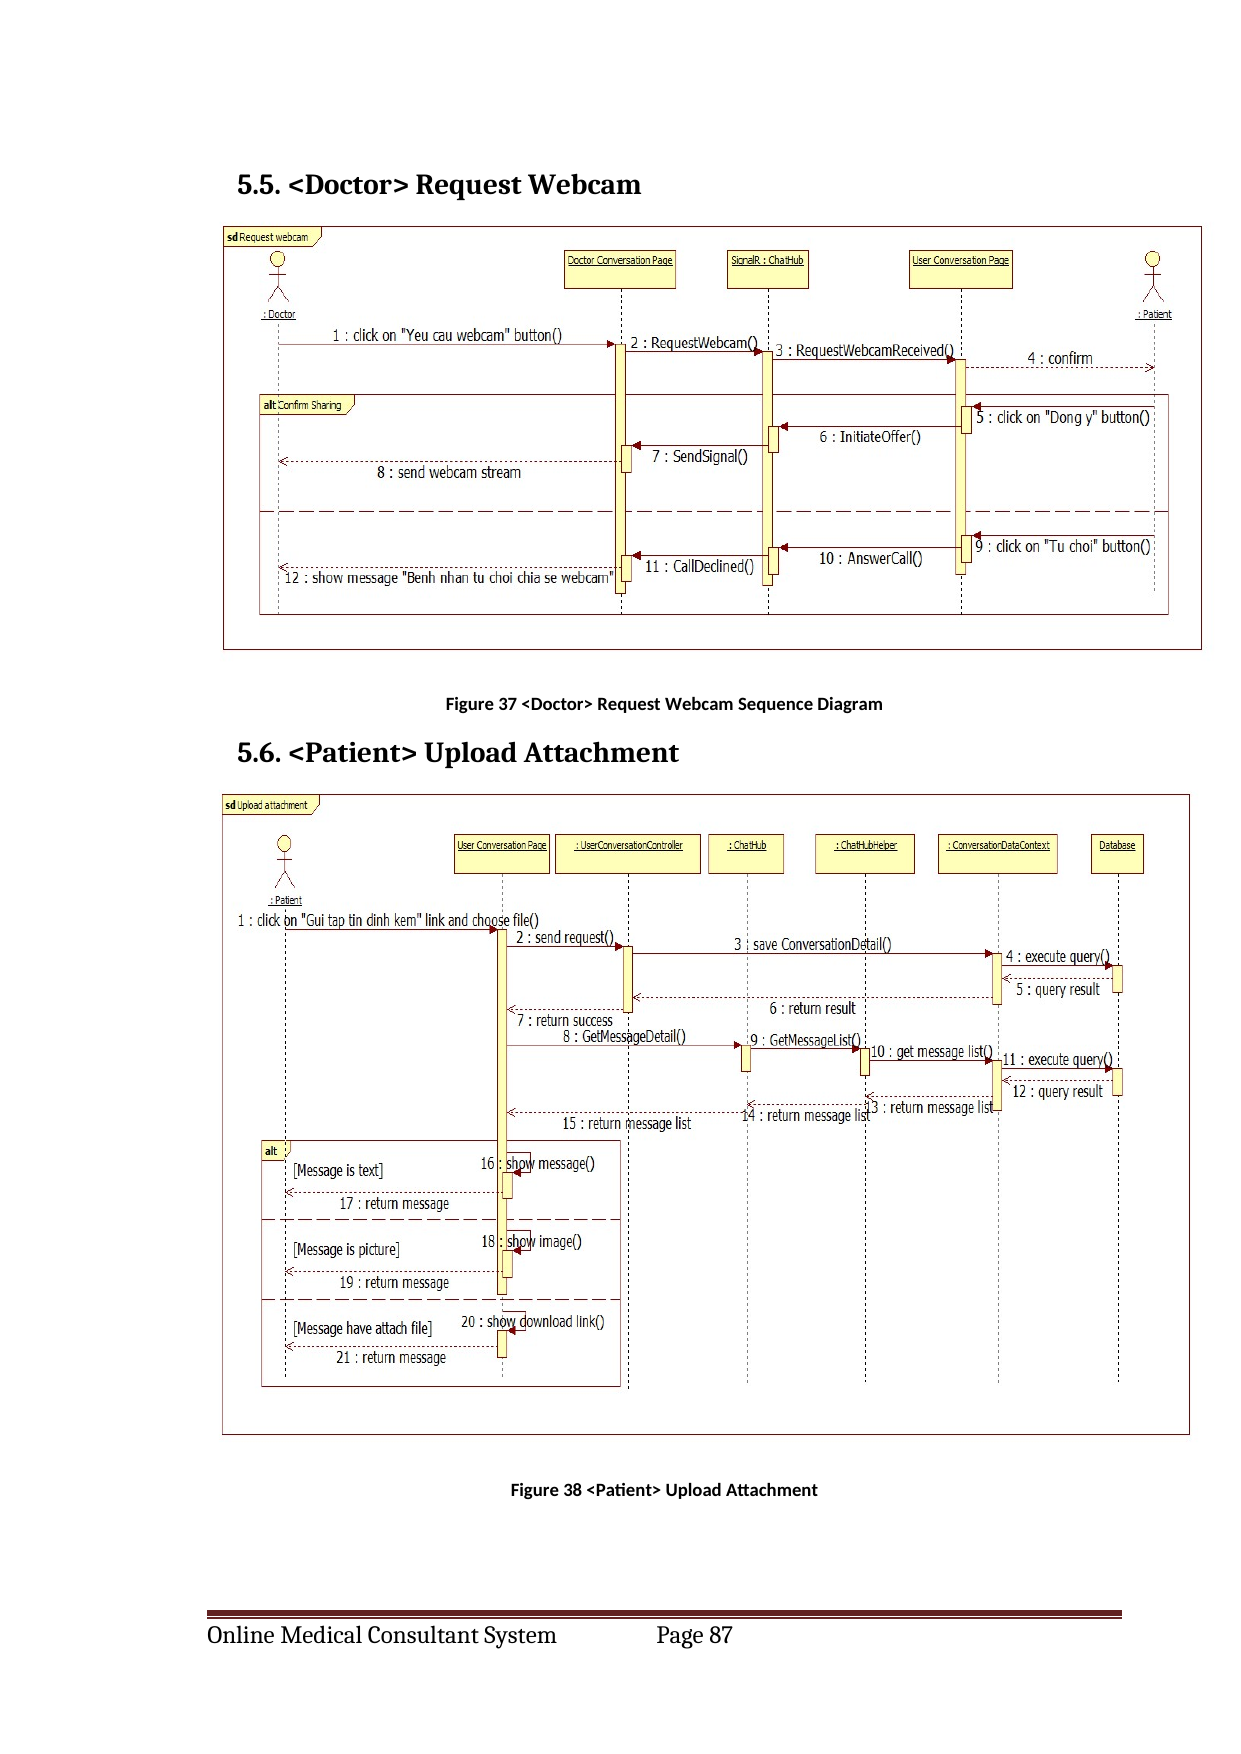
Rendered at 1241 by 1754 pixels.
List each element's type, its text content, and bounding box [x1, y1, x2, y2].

text Figure 38 <Patient> Upload Attachment [207, 1478, 1122, 1501]
picture [207, 206, 1217, 668]
subtitle <Patient> Upload Attachment [237, 736, 1122, 770]
subtitle <Doctor> Request Webcam [237, 168, 1122, 201]
picture [207, 775, 1204, 1453]
